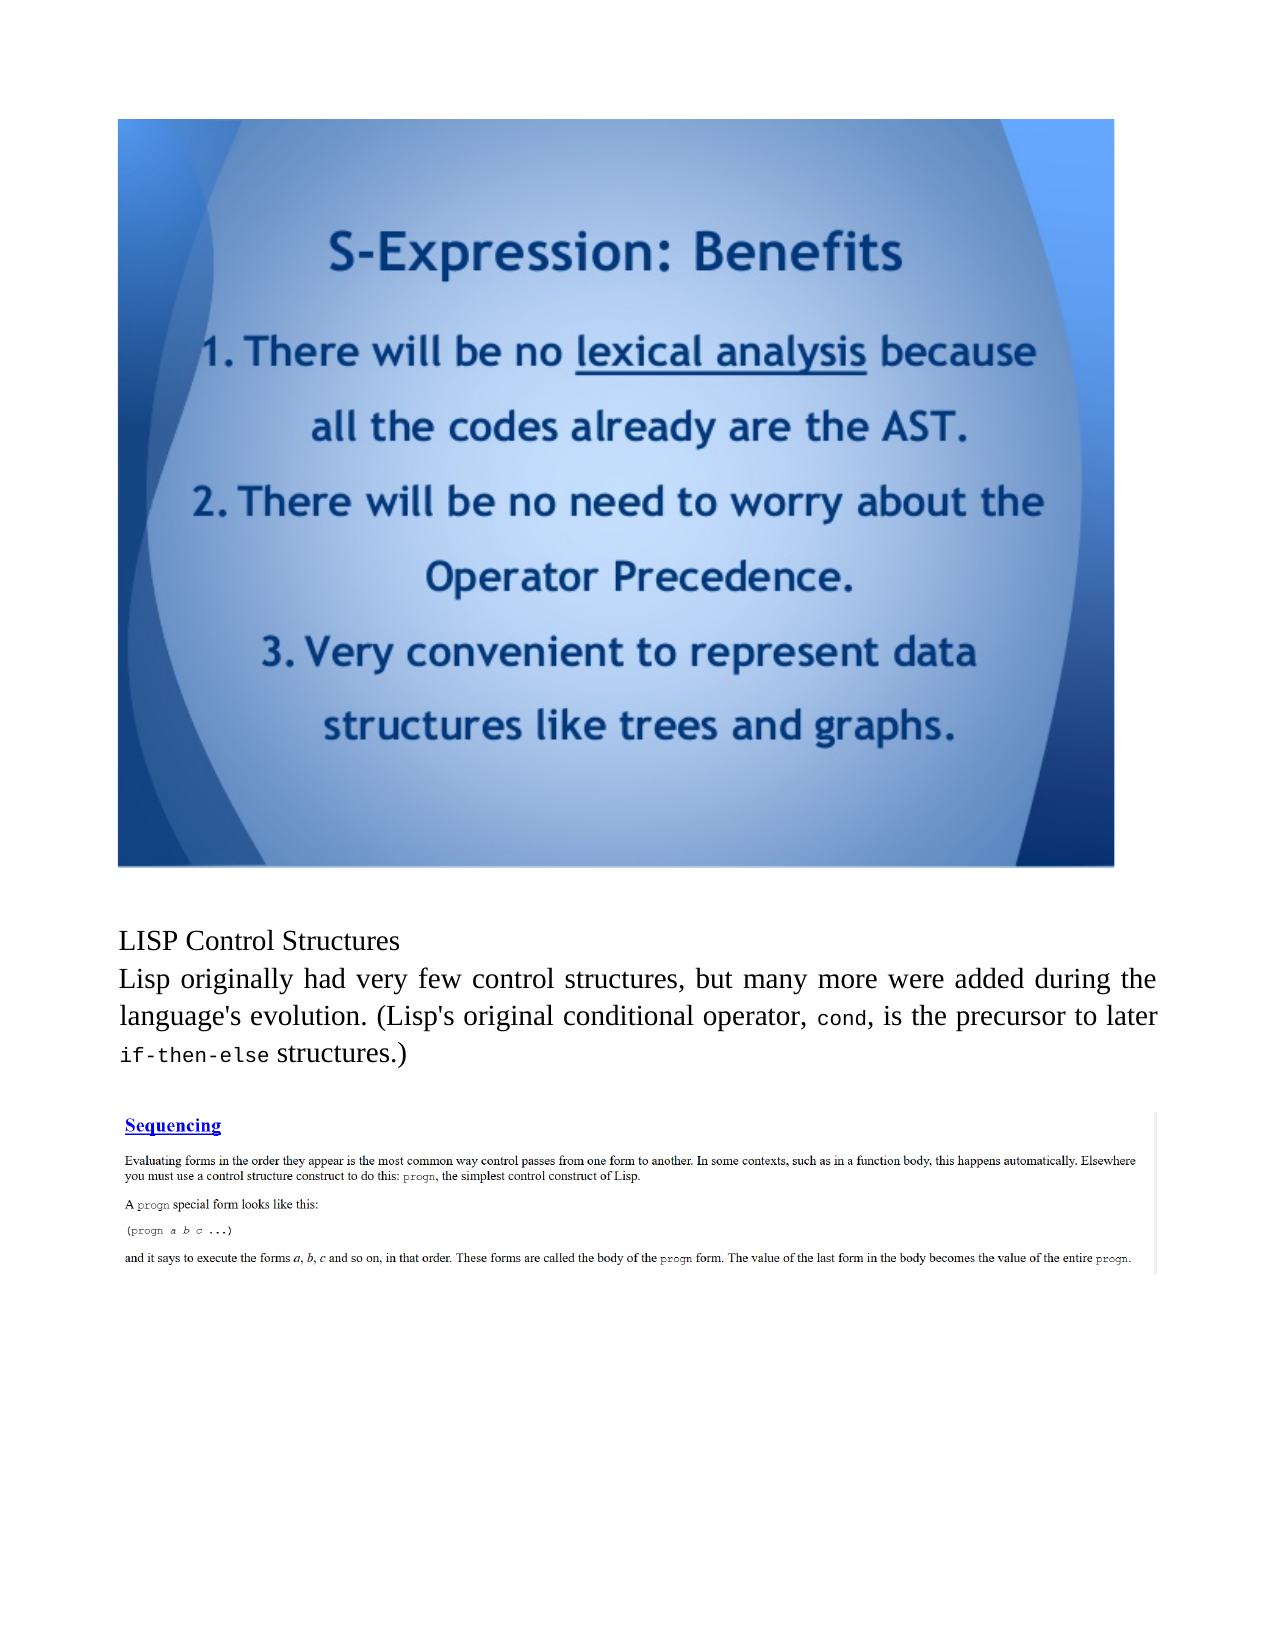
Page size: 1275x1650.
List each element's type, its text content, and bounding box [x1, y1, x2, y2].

text Lisp originally had very few control structures, but many more were added during the language's evolution. (Lisp's original conditional operator, cond, is the precursor to later if-then-else structures.) [118, 961, 1158, 1069]
text LISP Control Structures [118, 923, 1158, 956]
picture [118, 1112, 1158, 1275]
picture [117, 119, 1115, 868]
